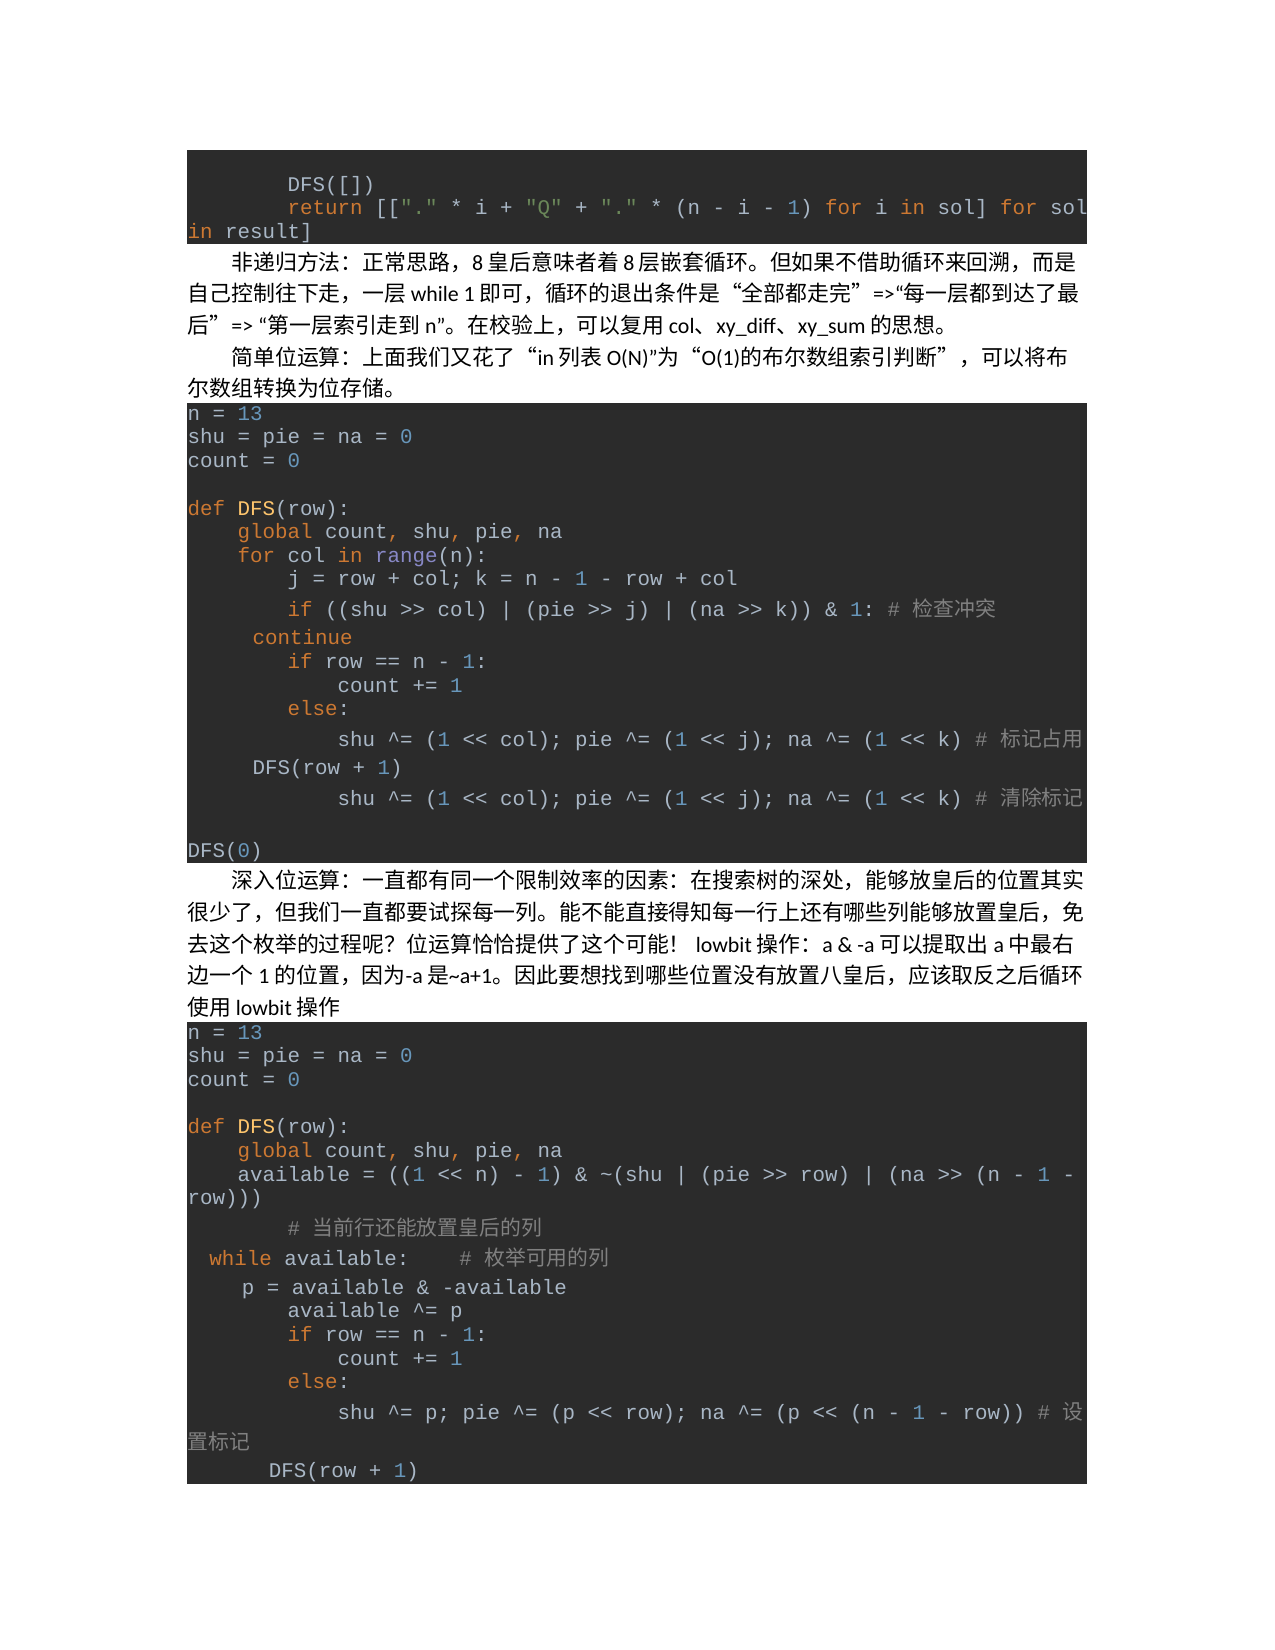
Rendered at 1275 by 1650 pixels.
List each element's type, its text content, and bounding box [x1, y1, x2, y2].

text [187, 150, 1087, 244]
text 深入位运算：一直都有同一个限制效率的因素：在搜索树的深处，能够放皇后的位置其实很少了，但我们一直都要试探每一列。能不能直接得知每一行上还有哪些列能够放置皇后，免去这个枚举的过程呢？位运算恰恰提供了这个可能！ lowbit 操作：a & -a可以提取出 a 中最右边一个 1 的位置，因为-a是~a+1。因此要想找到哪些位置没有放置八皇后，应该取反之后循环使用lowbit操作 [187, 863, 1087, 1022]
text 简单位运算：上面我们又花了“in列表O(N)”为“O(1)的布尔数组索引判断”，可以将布尔数组转换为位存储。 [187, 339, 1087, 403]
text n = 13 shu = pie = na = 0 count = 0 def DFS(row): global count, shu, pie, na for col in range(n): j = row + col; k = n - 1 - row + col if ((shu >> col) | (pie >> j) | (na >> k)) & 1: # 检查冲突 continue if row == n - 1: count += 1 else: shu ^= (1 << col); pie ^= (1 << j); na ^= (1 << k) # 标记占用 DFS(row + 1) shu ^= (1 << col); pie ^= (1 << j); na ^= (1 << k) # 清除标记 DFS(0) [187, 403, 1087, 863]
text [187, 1022, 1087, 1484]
text 非递归方法：正常思路，8皇后意味者着8层嵌套循环。但如果不借助循环来回溯，而是自己控制往下走，一层while 1即可，循环的退出条件是“全部都走完”=>“每一层都到达了最后”=> “第一层索引走到n”。在校验上，可以复用col、xy_diff、xy_sum的思想。 [187, 244, 1087, 339]
